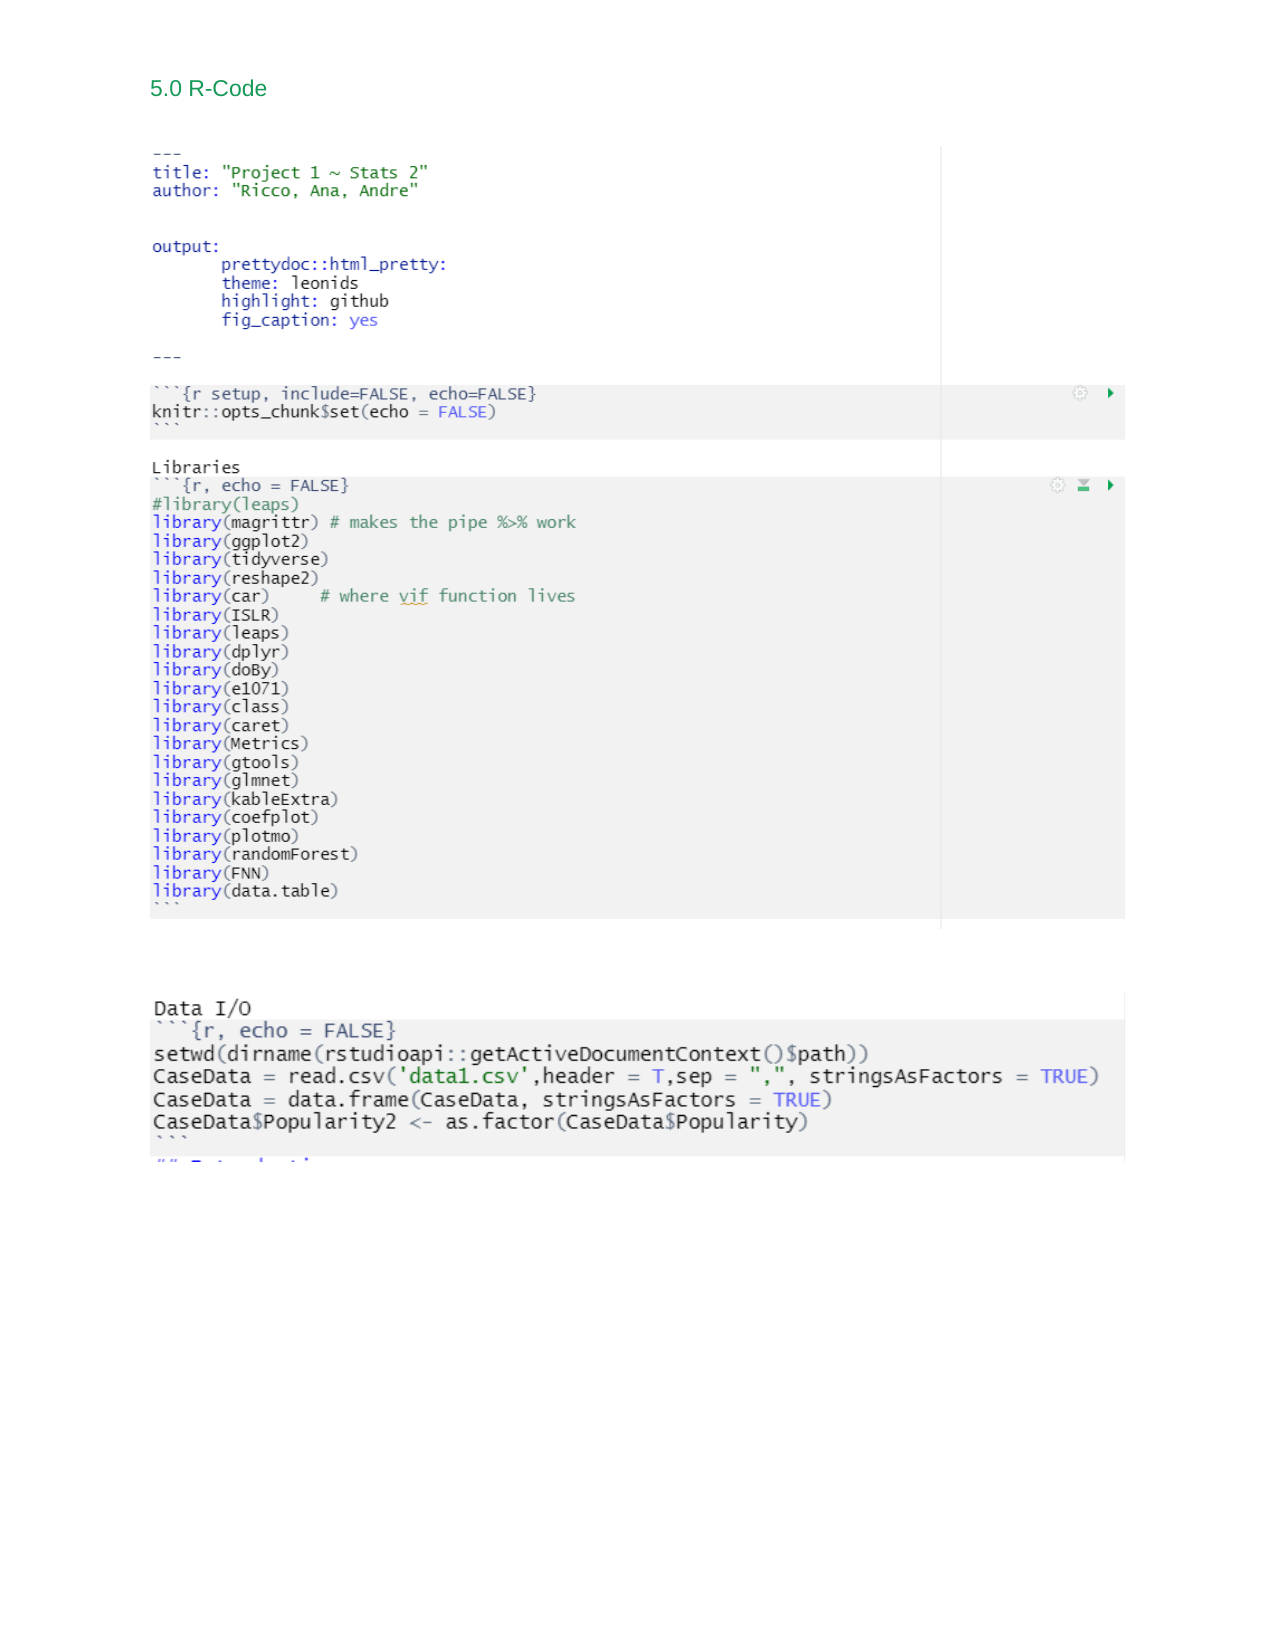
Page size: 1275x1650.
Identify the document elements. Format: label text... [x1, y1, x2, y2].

picture [150, 146, 1125, 929]
picture [150, 992, 1125, 1162]
text 5.0 R-Code [150, 75, 1125, 101]
